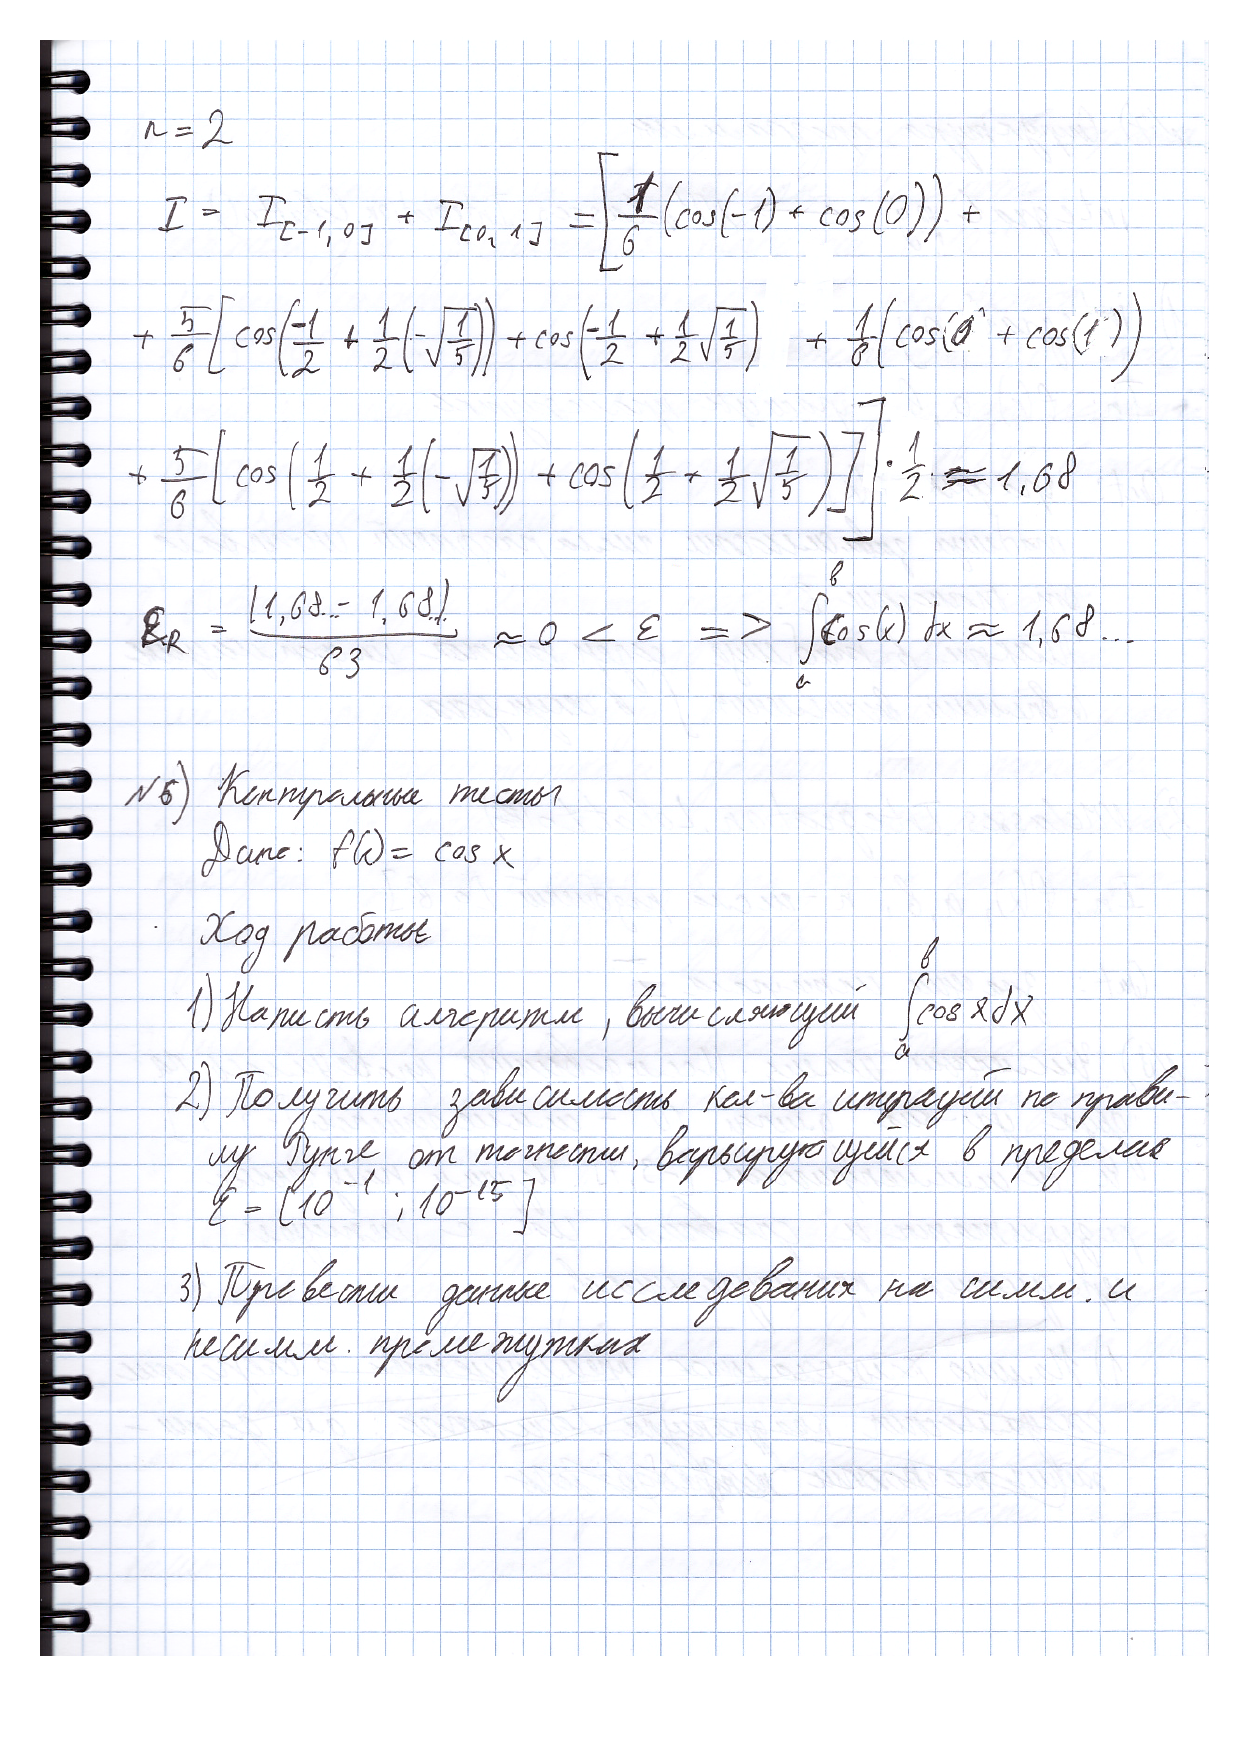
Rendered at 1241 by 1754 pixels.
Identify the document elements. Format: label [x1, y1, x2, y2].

picture [29, 29, 1219, 1666]
